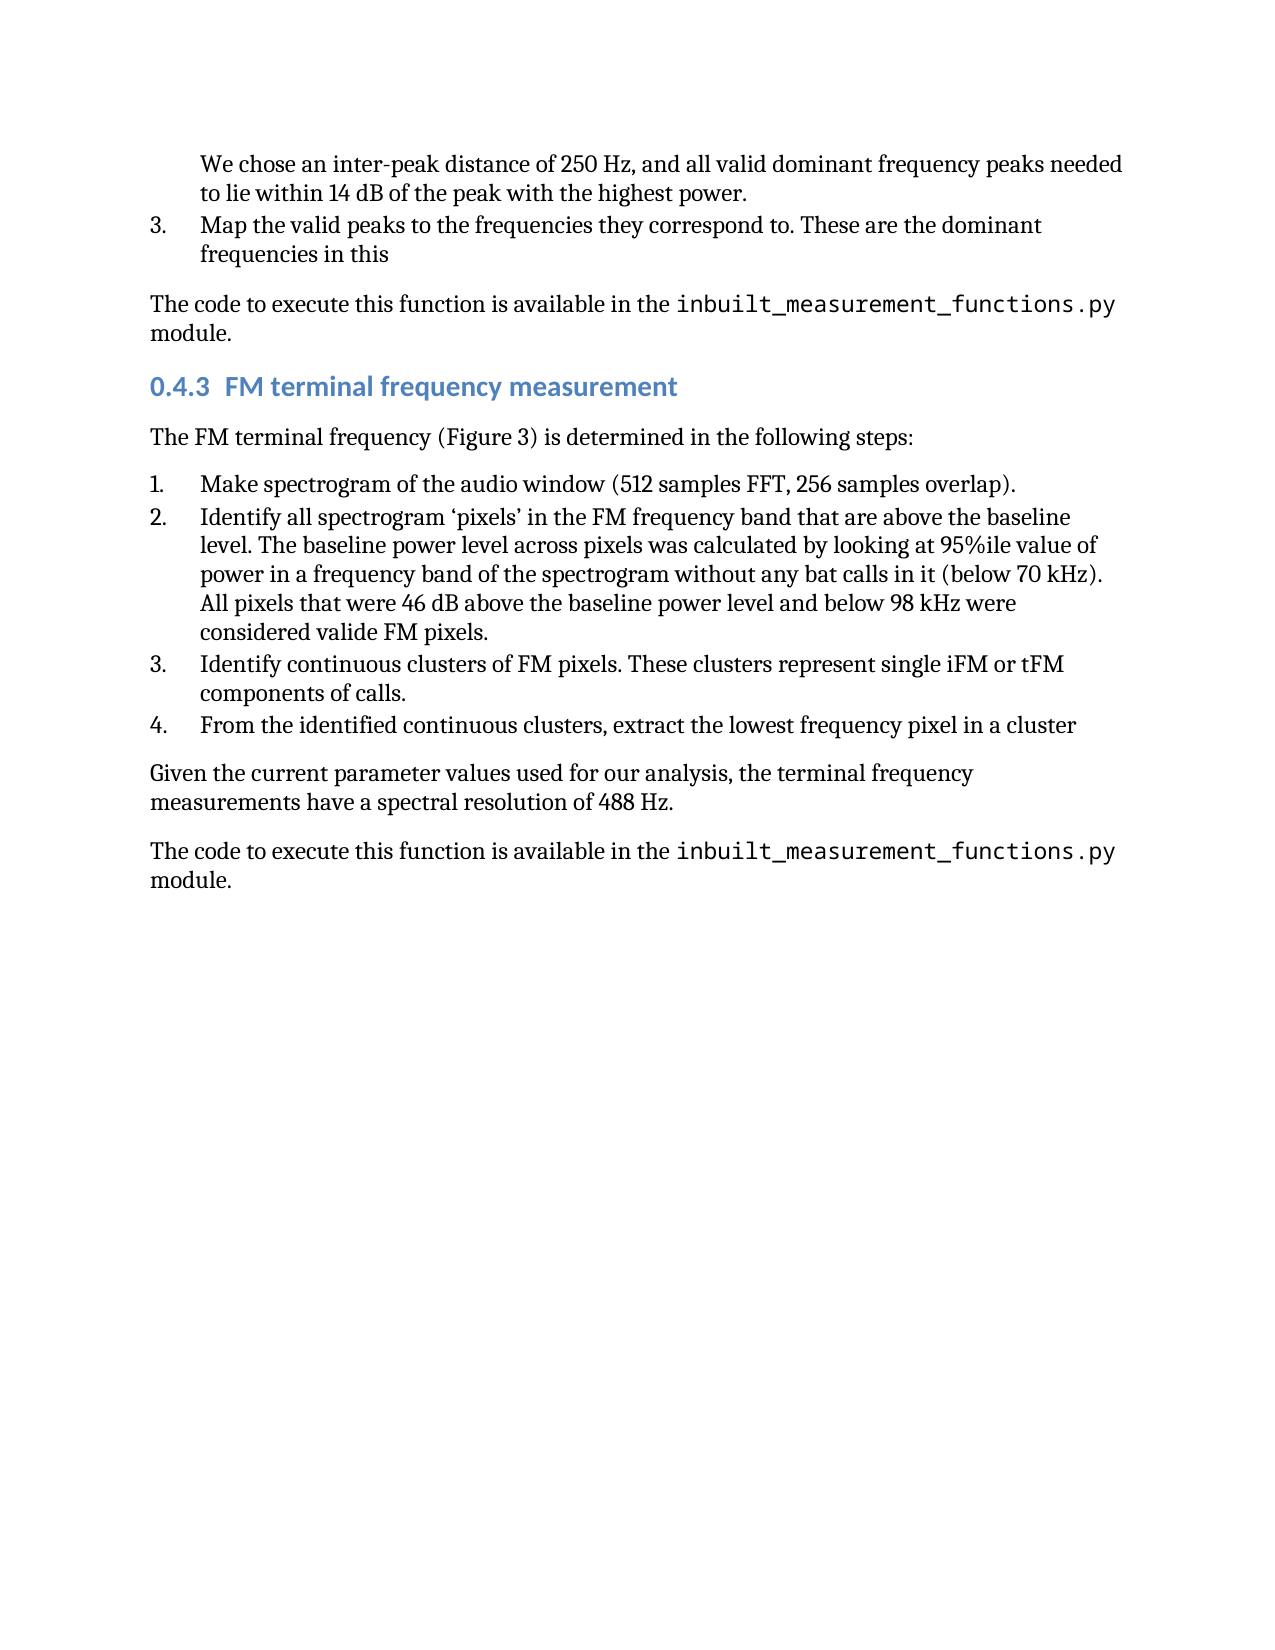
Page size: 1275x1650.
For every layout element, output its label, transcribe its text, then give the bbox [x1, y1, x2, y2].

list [150, 150, 1125, 207]
list Identify all spectrogram ‘pixels’ in the FM frequency band that are above the baseline level. The baseline power level across pixels was calculated by looking at 95%ile value of power in a frequency band of the spectrogram without any bat calls in it (below 70 kHz). All pixels that were 46 dB above the baseline power level and below 98 kHz were considered valide FM pixels. [150, 503, 1125, 646]
list Identify continuous clusters of FM pixels. These clusters represent single iFM or tFM components of calls. [150, 650, 1125, 708]
list Map the valid peaks to the frequencies they correspond to. These are the dominant frequencies in this [150, 211, 1125, 269]
list Make spectrogram of the audio window (512 samples FFT, 256 samples overlap). [150, 470, 1125, 499]
subtitle 0.4.3 FM terminal frequency measurement [150, 368, 1125, 404]
list From the identified continuous clusters, extract the lowest frequency pixel in a cluster [150, 711, 1125, 740]
text The code to execute this function is available in the inbuilt_measurement_functions.py module. [150, 835, 1125, 895]
text Given the current parameter values used for our analysis, the terminal frequency measurements have a spectral resolution of 488 Hz. [150, 759, 1125, 816]
text The code to execute this function is available in the inbuilt_measurement_functions.py module. [150, 287, 1125, 347]
text The FM terminal frequency (Figure 3) is determined in the following steps: [150, 423, 1125, 451]
